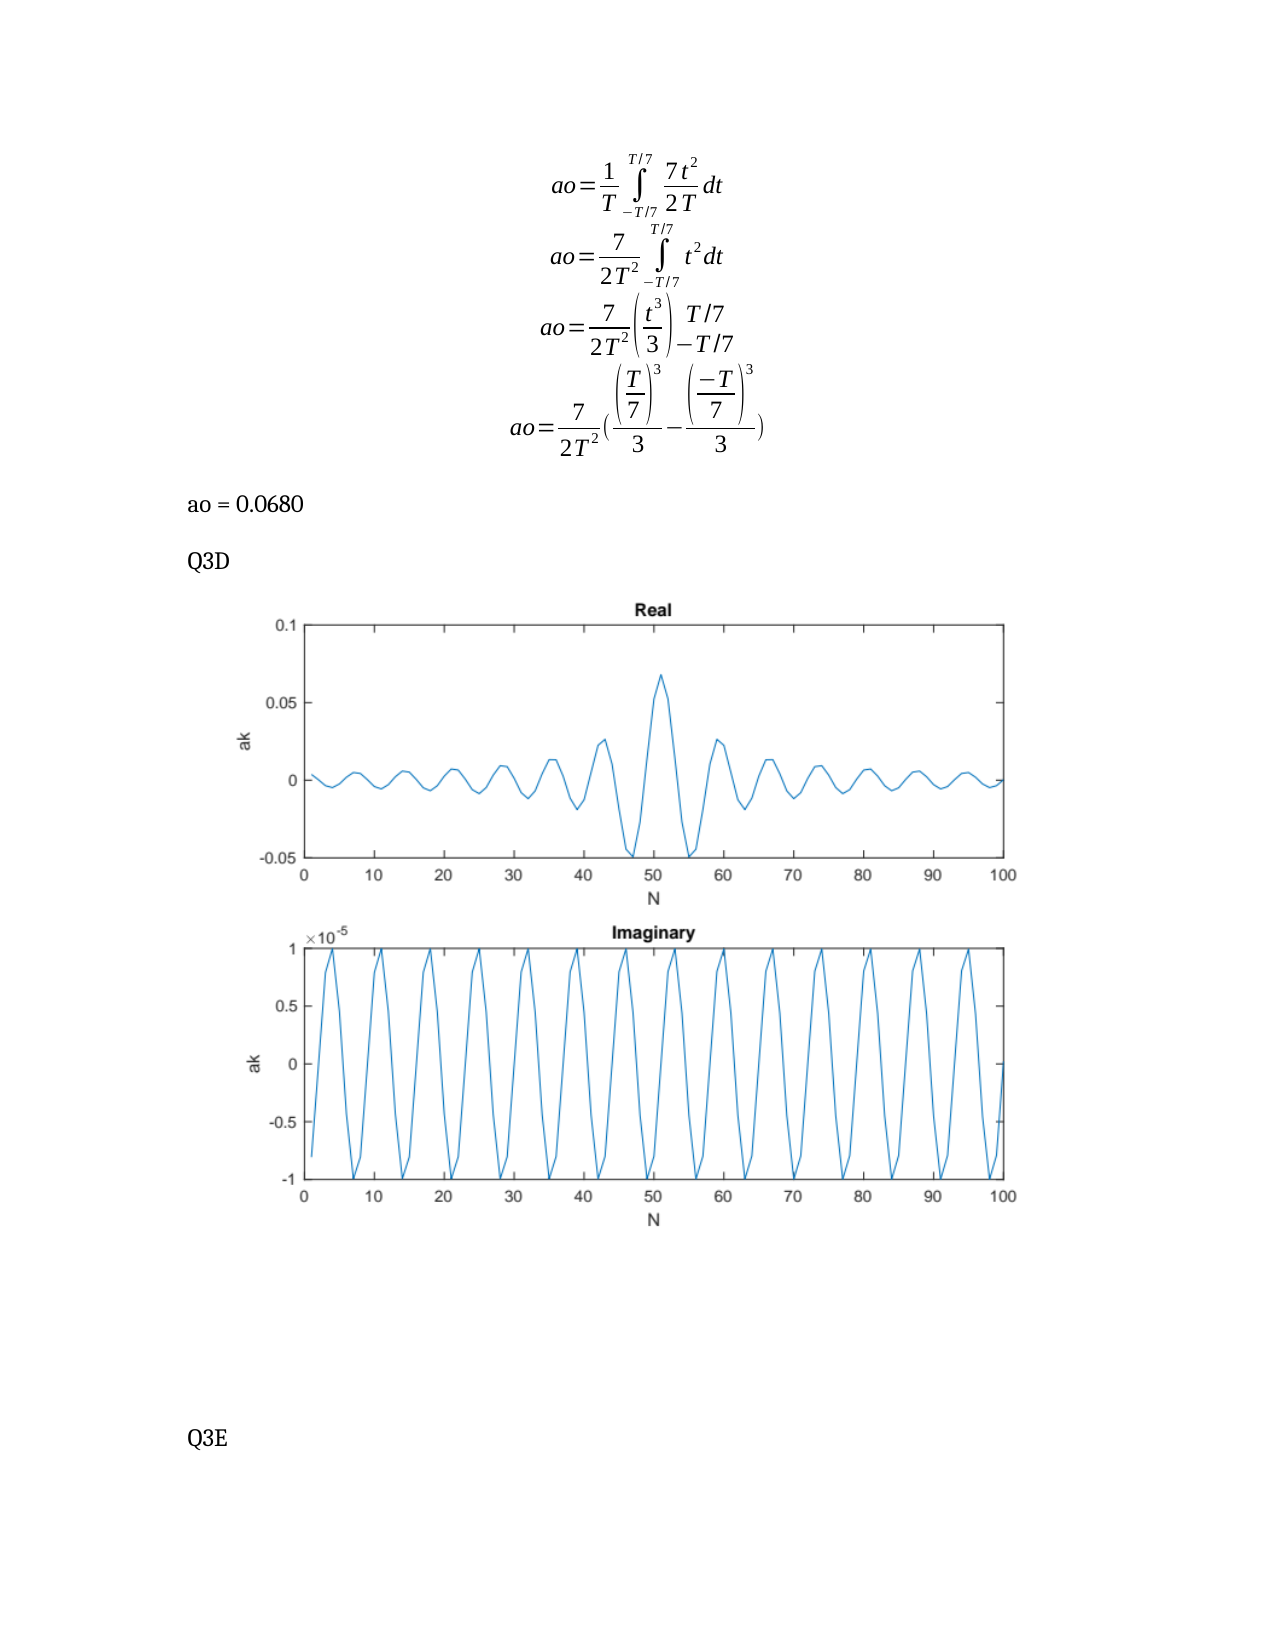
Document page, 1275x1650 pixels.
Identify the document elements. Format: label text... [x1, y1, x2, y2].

text Q3D [187, 547, 1087, 576]
text Q3E [187, 1423, 1087, 1452]
text ao = 0.0680 [187, 490, 1087, 518]
